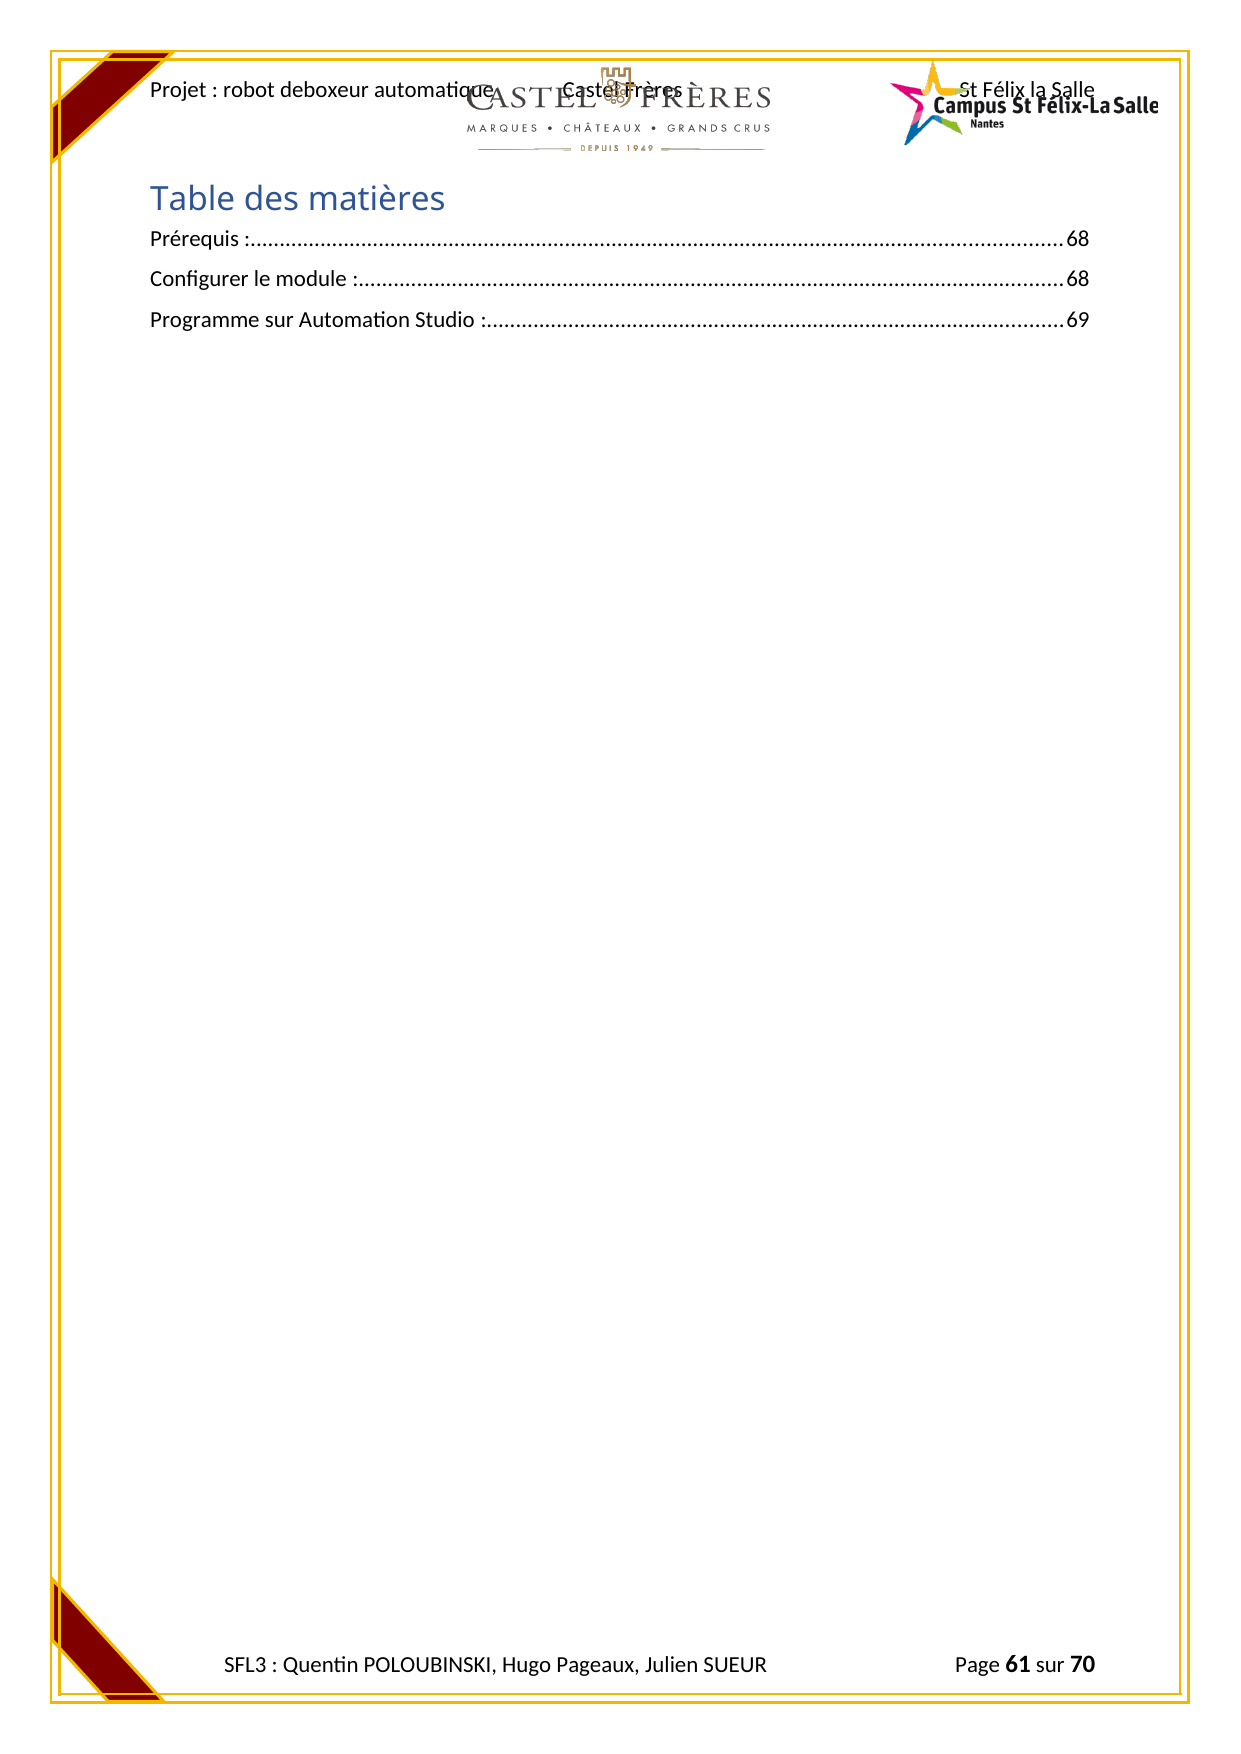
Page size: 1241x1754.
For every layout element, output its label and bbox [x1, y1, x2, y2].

picture [460, 59, 773, 157]
picture [889, 60, 1158, 145]
